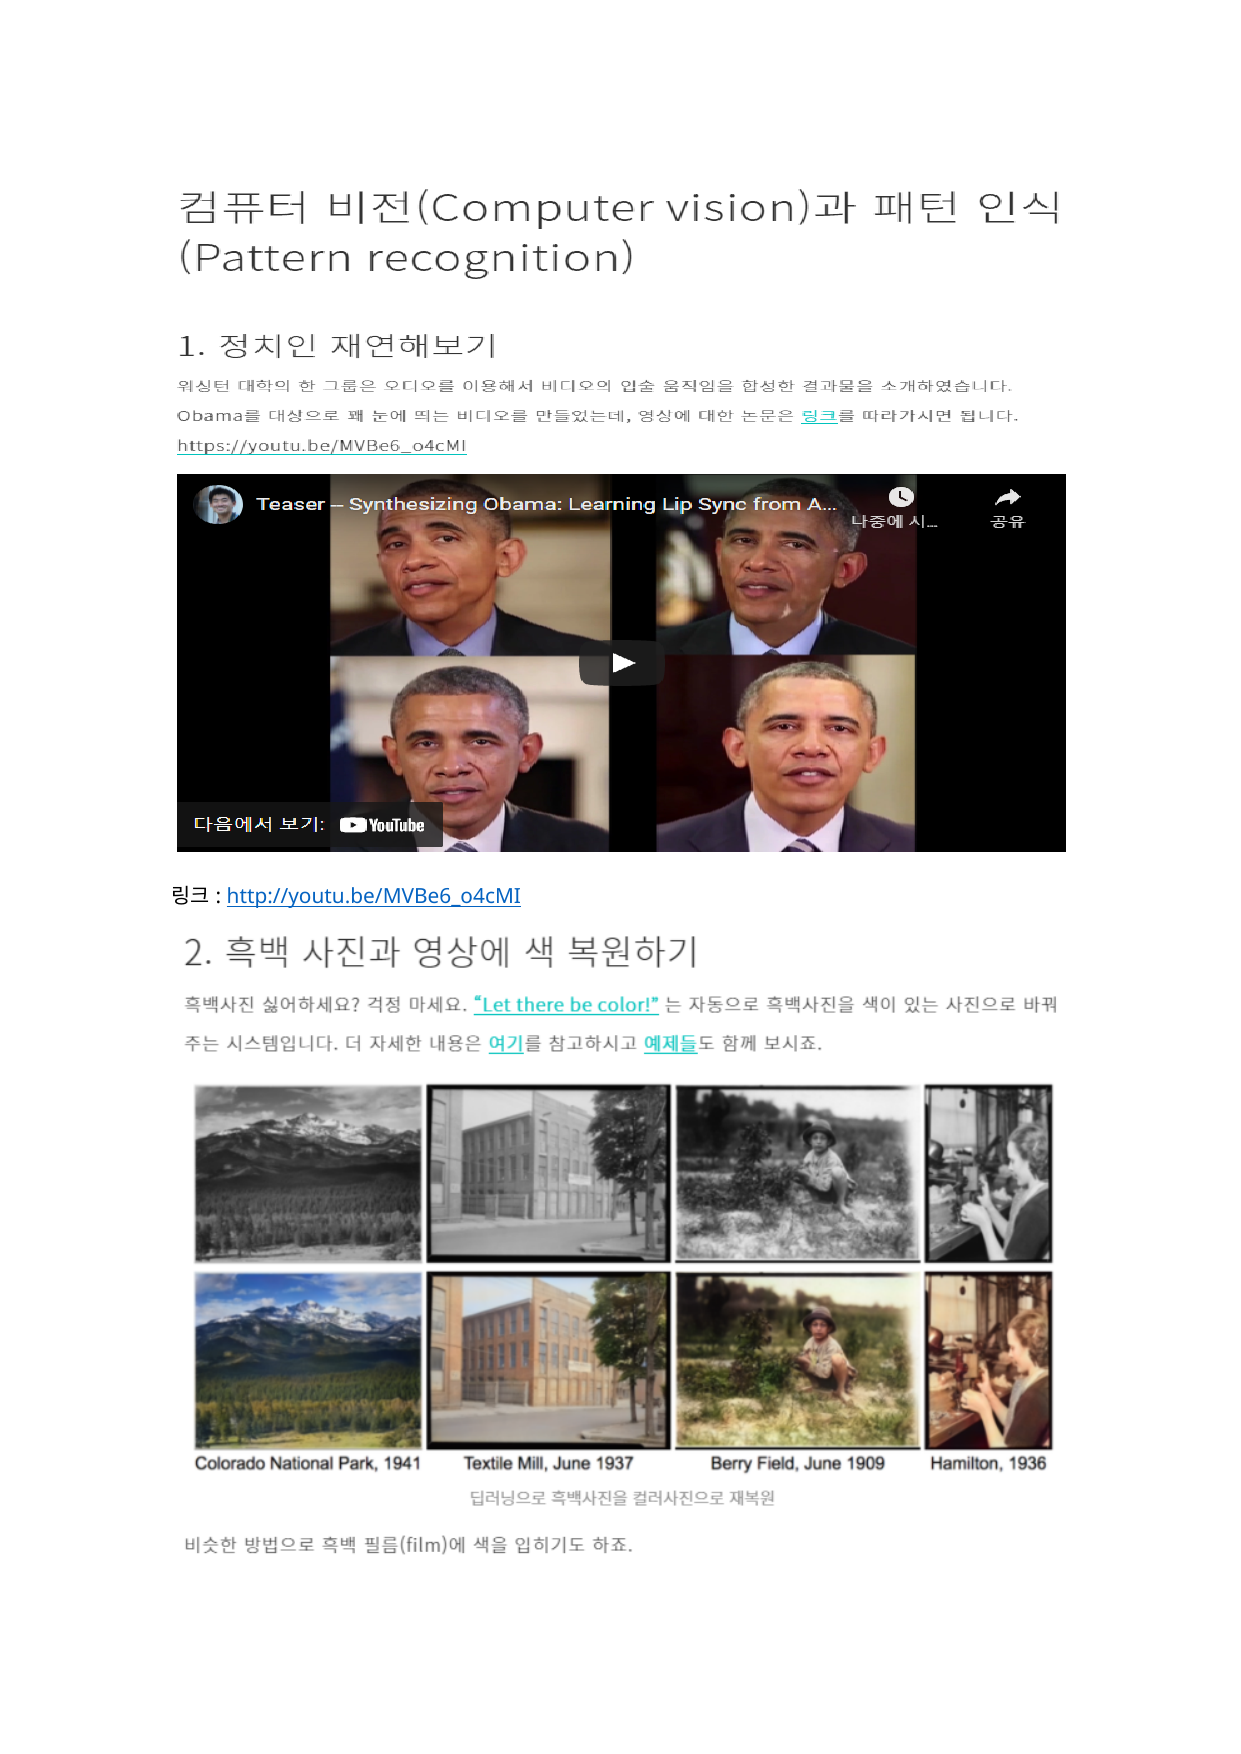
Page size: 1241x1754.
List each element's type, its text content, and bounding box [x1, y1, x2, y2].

picture [150, 177, 1091, 861]
picture [171, 929, 1075, 1557]
text 링크 : http://youtu.be/MVBe6_o4cMI [150, 880, 1090, 910]
